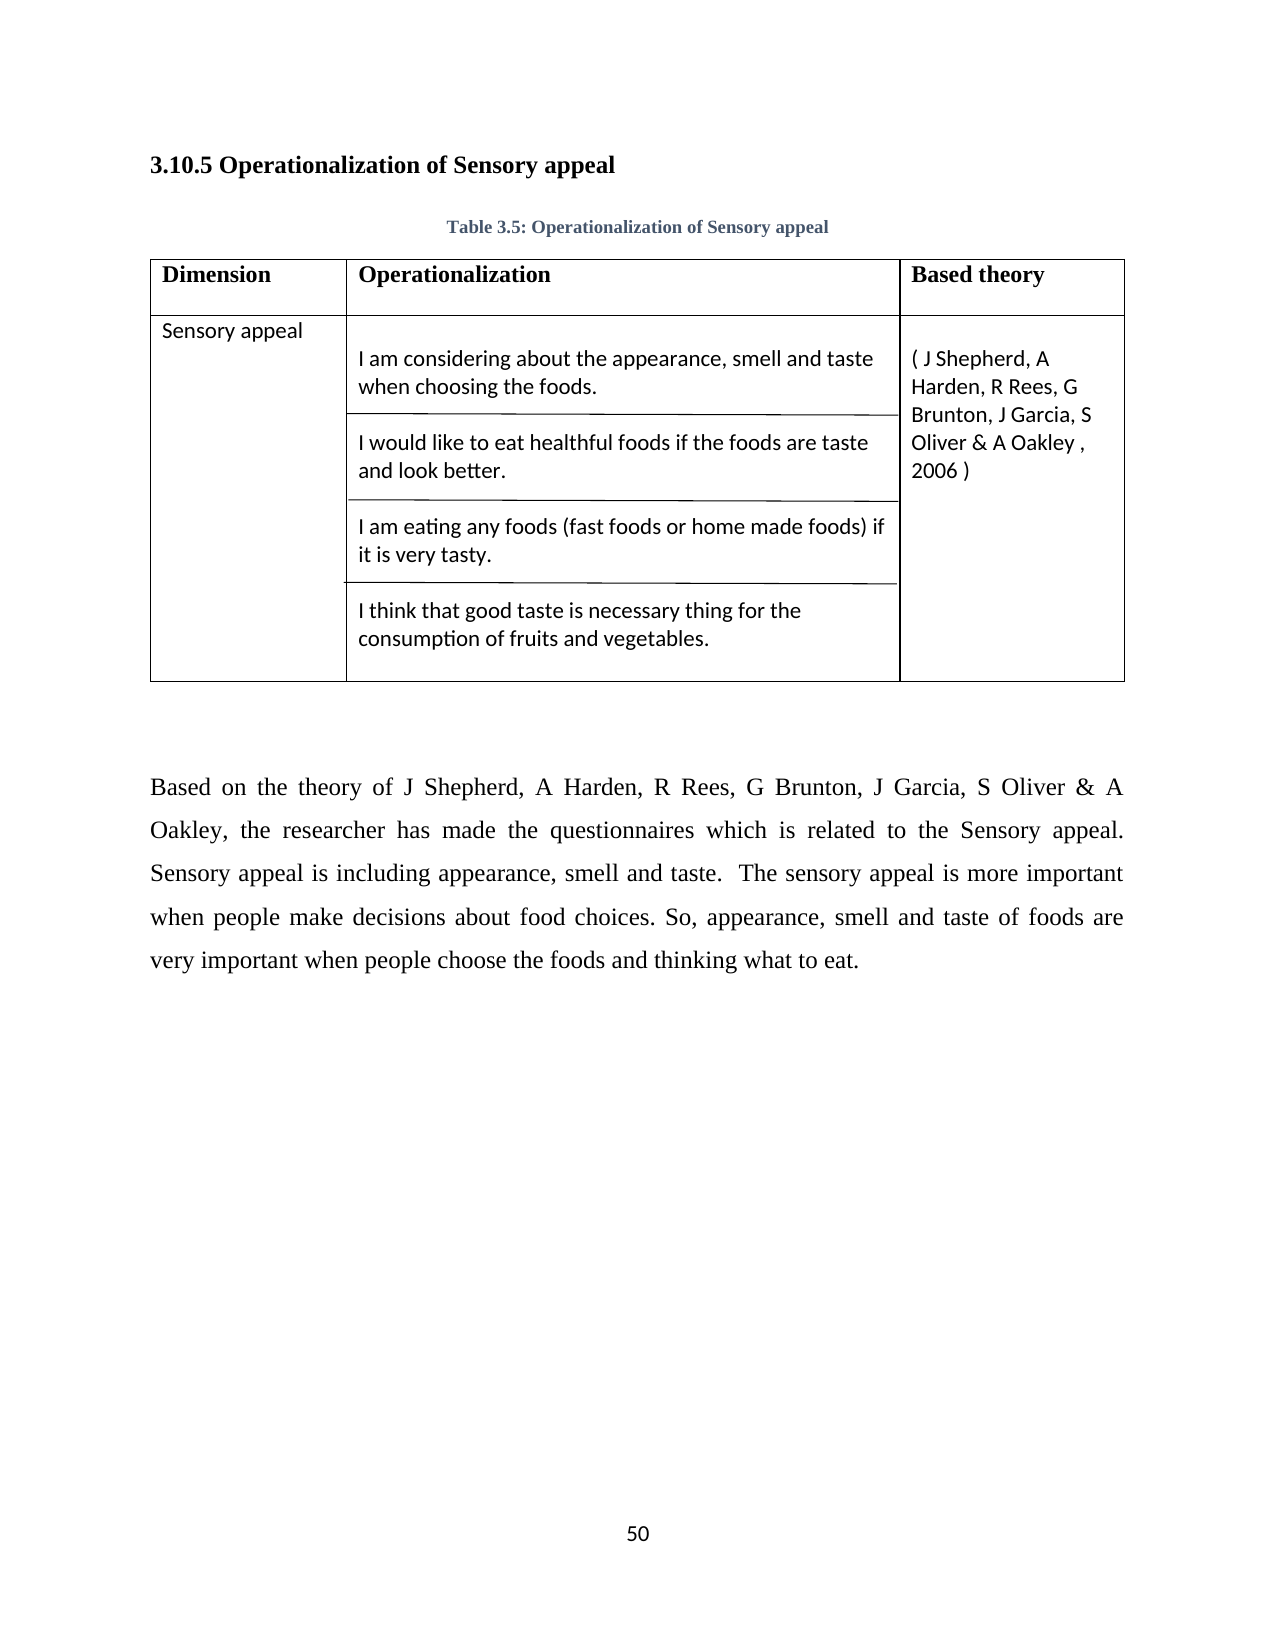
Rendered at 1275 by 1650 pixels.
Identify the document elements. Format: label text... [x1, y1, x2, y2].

table_cell I am considering about the appearance, smell and taste when choosing the foods. I would like to eat healthful foods if the foods are taste and look better. I am eating any foods (fast foods or home made foods) if it is very tasty. I think that good taste is necessary thing for the consumption of fruits and vegetables. [347, 415, 899, 681]
text Table 3.5: Operationalization of Sensory appeal [150, 216, 1125, 238]
table_header Based theory [901, 260, 1124, 315]
text 3.10.5 Operationalization of Sensory appeal [150, 150, 1125, 179]
table_cell ( J Shepherd, A Harden, R Rees, G Brunton, J Garcia, S Oliver & A Oakley , 2006 ) [901, 316, 1124, 681]
table_header Dimension [151, 260, 346, 315]
table_header Operationalization [347, 260, 899, 315]
table_cell Sensory appeal [151, 316, 346, 681]
text Based on the theory of J Shepherd, A Harden, R Rees, G Brunton, J Garcia, S Oliver & A Oakley, the researcher has made the questionnaires which is related to the Sensory appeal. Sensory appeal is including appearance, smell and taste. The sensory appeal is more important when people make decisions about food choices. So, appearance, smell and taste of foods are very important when people choose the foods and thinking what to eat. [150, 772, 1125, 973]
table_cell I am considering about the appearance, smell and taste when choosing the foods. I would like to eat healthful foods if the foods are taste and look better. I am eating any foods (fast foods or home made foods) if it is very tasty. I think that good taste is necessary thing for the consumption of fruits and vegetables. [347, 316, 899, 414]
